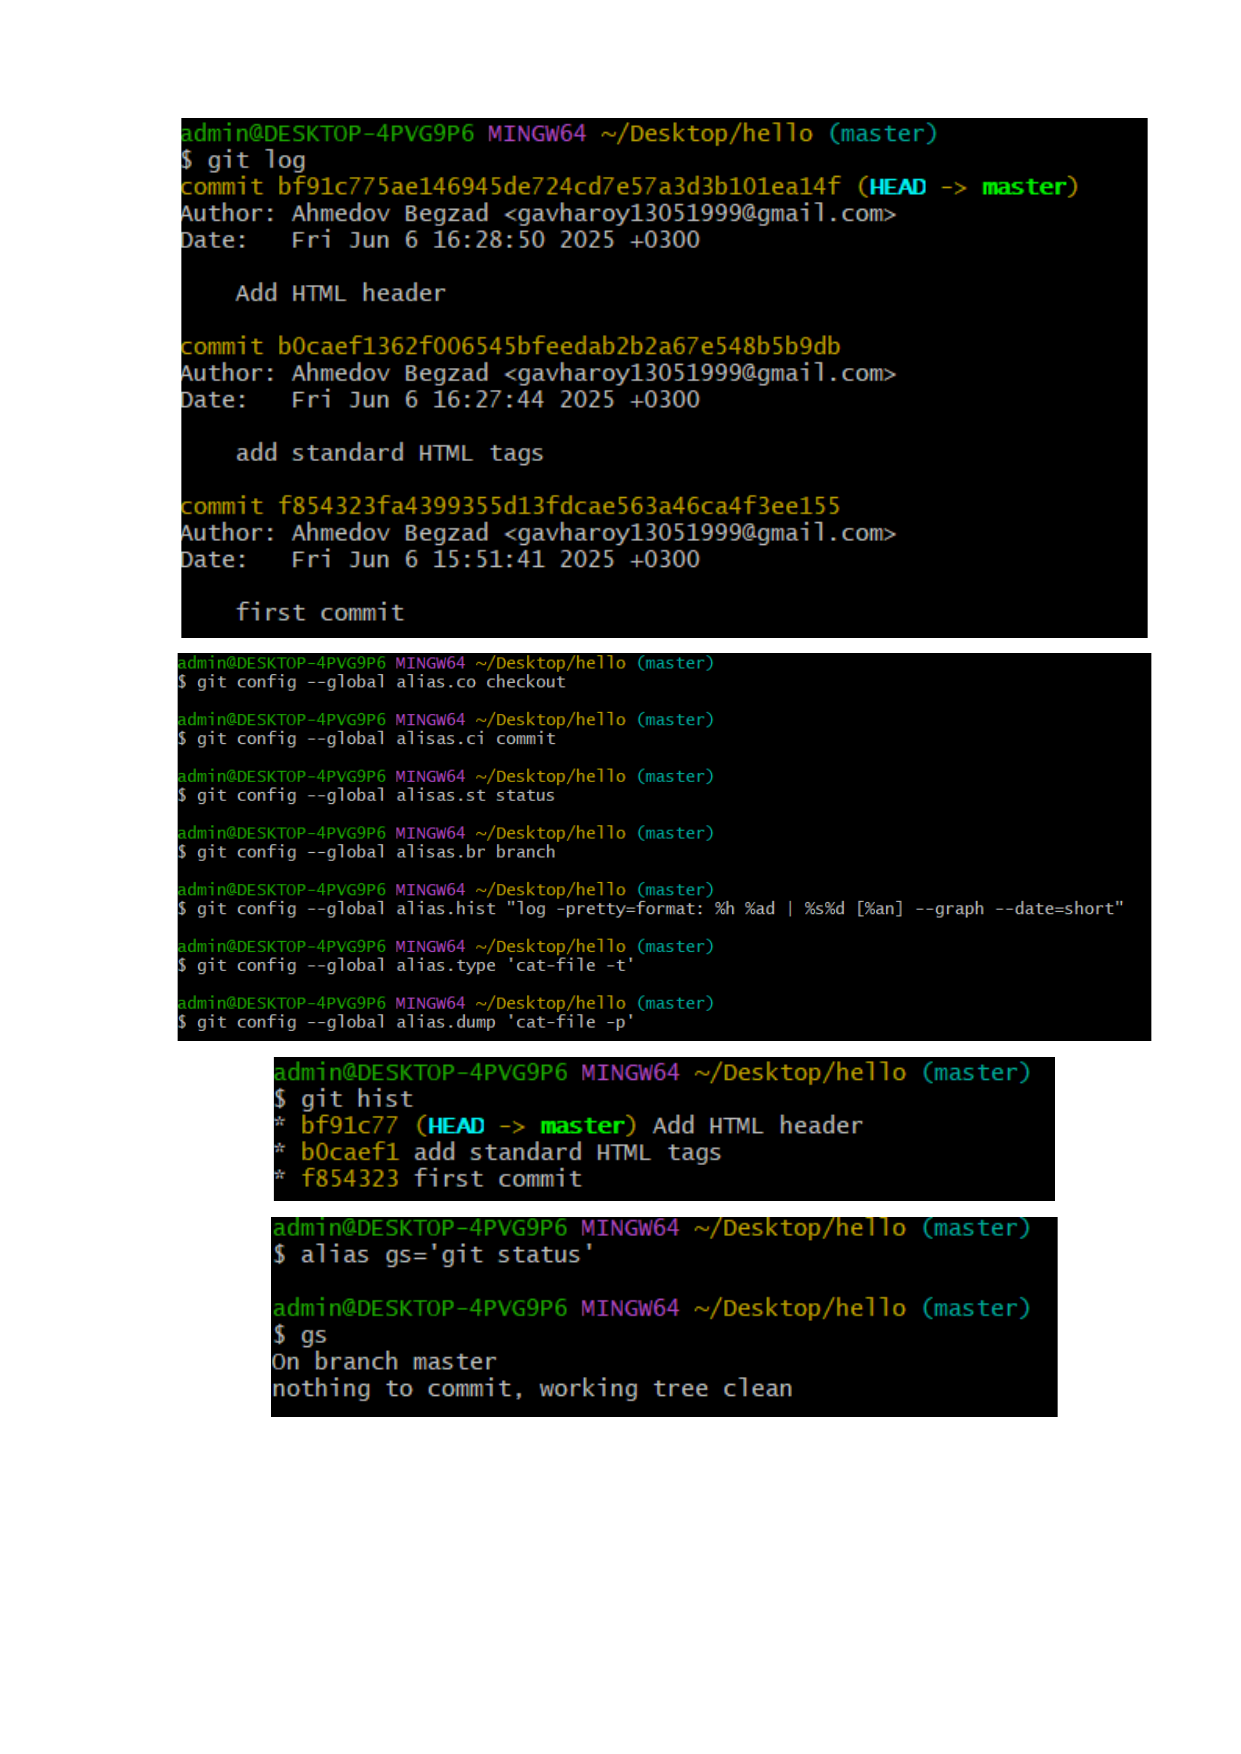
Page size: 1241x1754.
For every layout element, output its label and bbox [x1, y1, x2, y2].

picture [273, 1057, 1055, 1201]
picture [181, 118, 1148, 638]
picture [177, 653, 1152, 1041]
picture [271, 1217, 1058, 1417]
